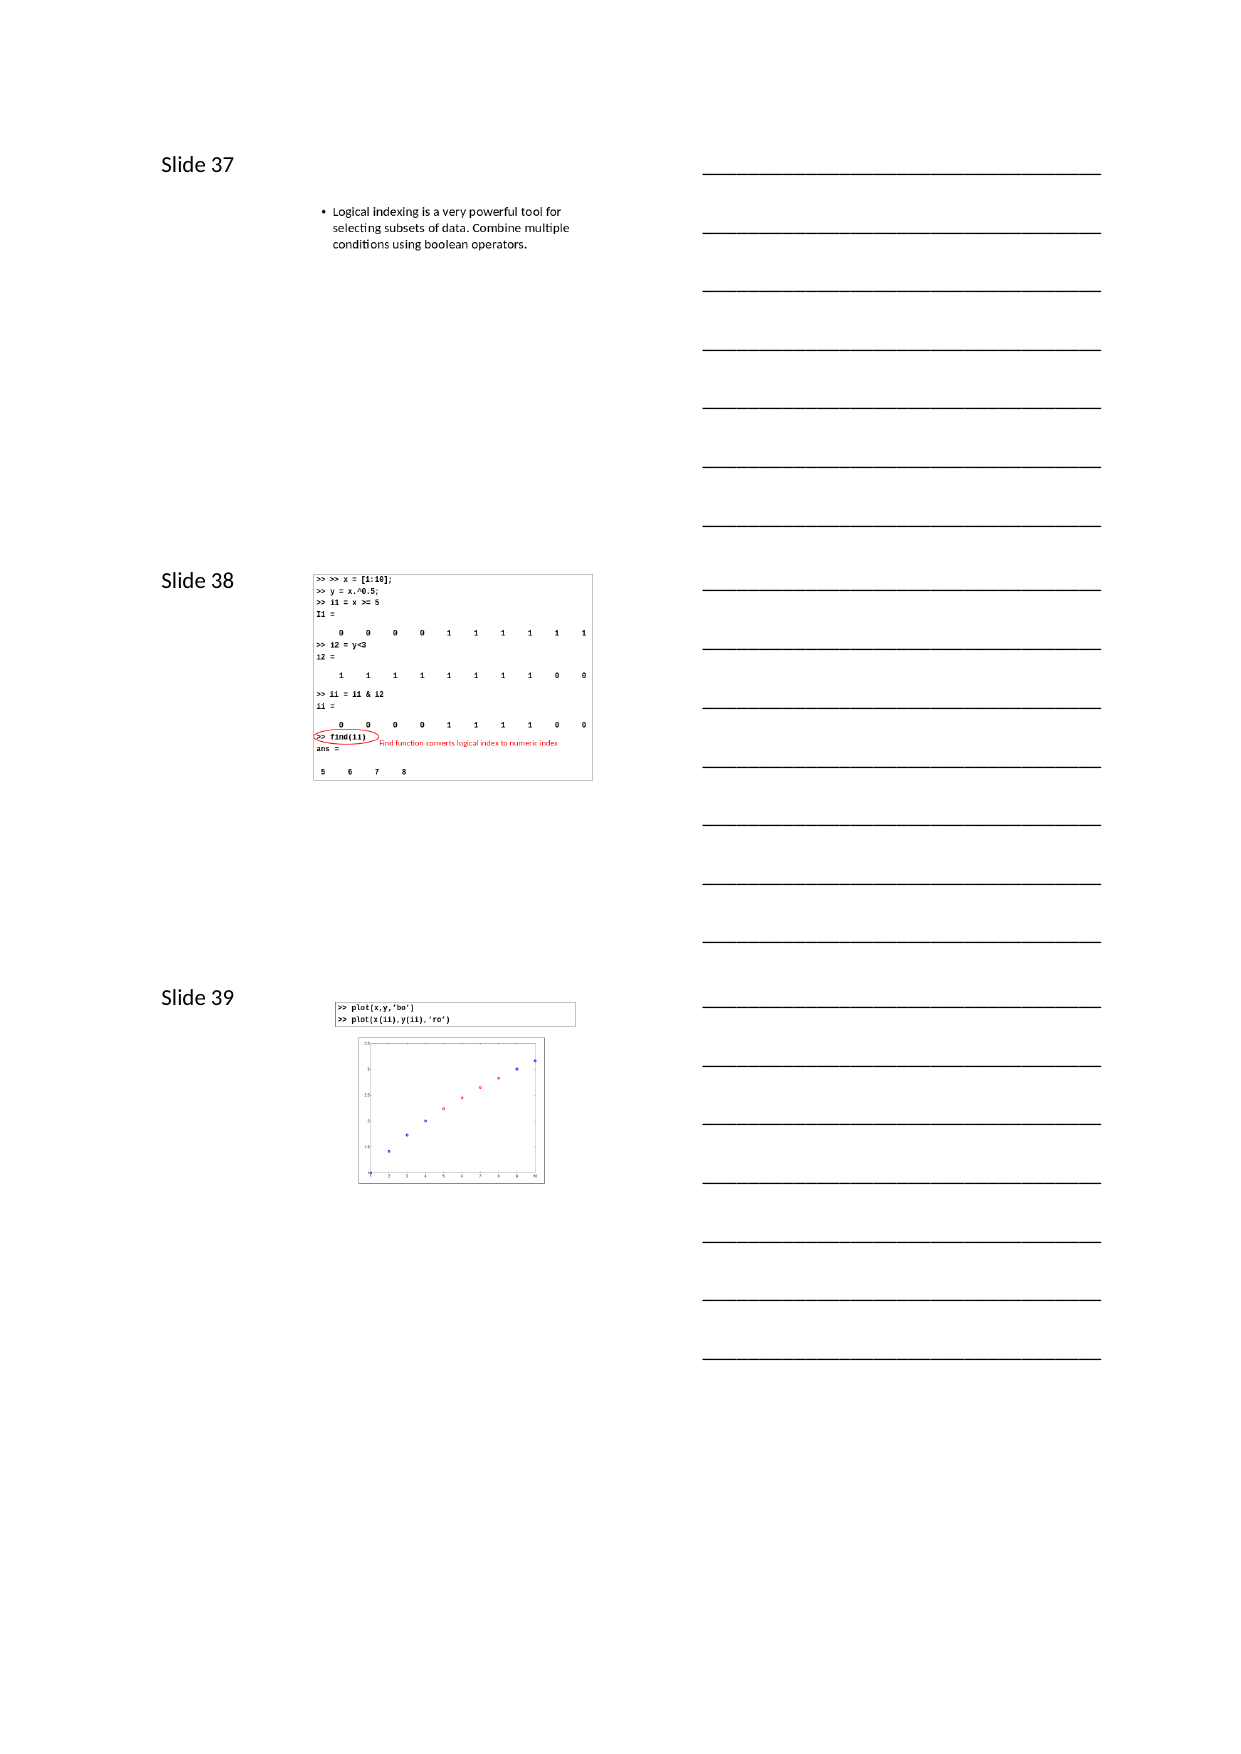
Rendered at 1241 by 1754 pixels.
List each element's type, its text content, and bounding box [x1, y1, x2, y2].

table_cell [691, 150, 1160, 567]
table_cell [293, 150, 691, 567]
table_cell Slide 39 [150, 983, 292, 1400]
table_cell [293, 567, 691, 983]
table_cell Slide 37 [150, 150, 292, 567]
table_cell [691, 983, 1160, 1400]
table_cell Slide 38 [150, 567, 292, 983]
table_cell [293, 983, 691, 1400]
